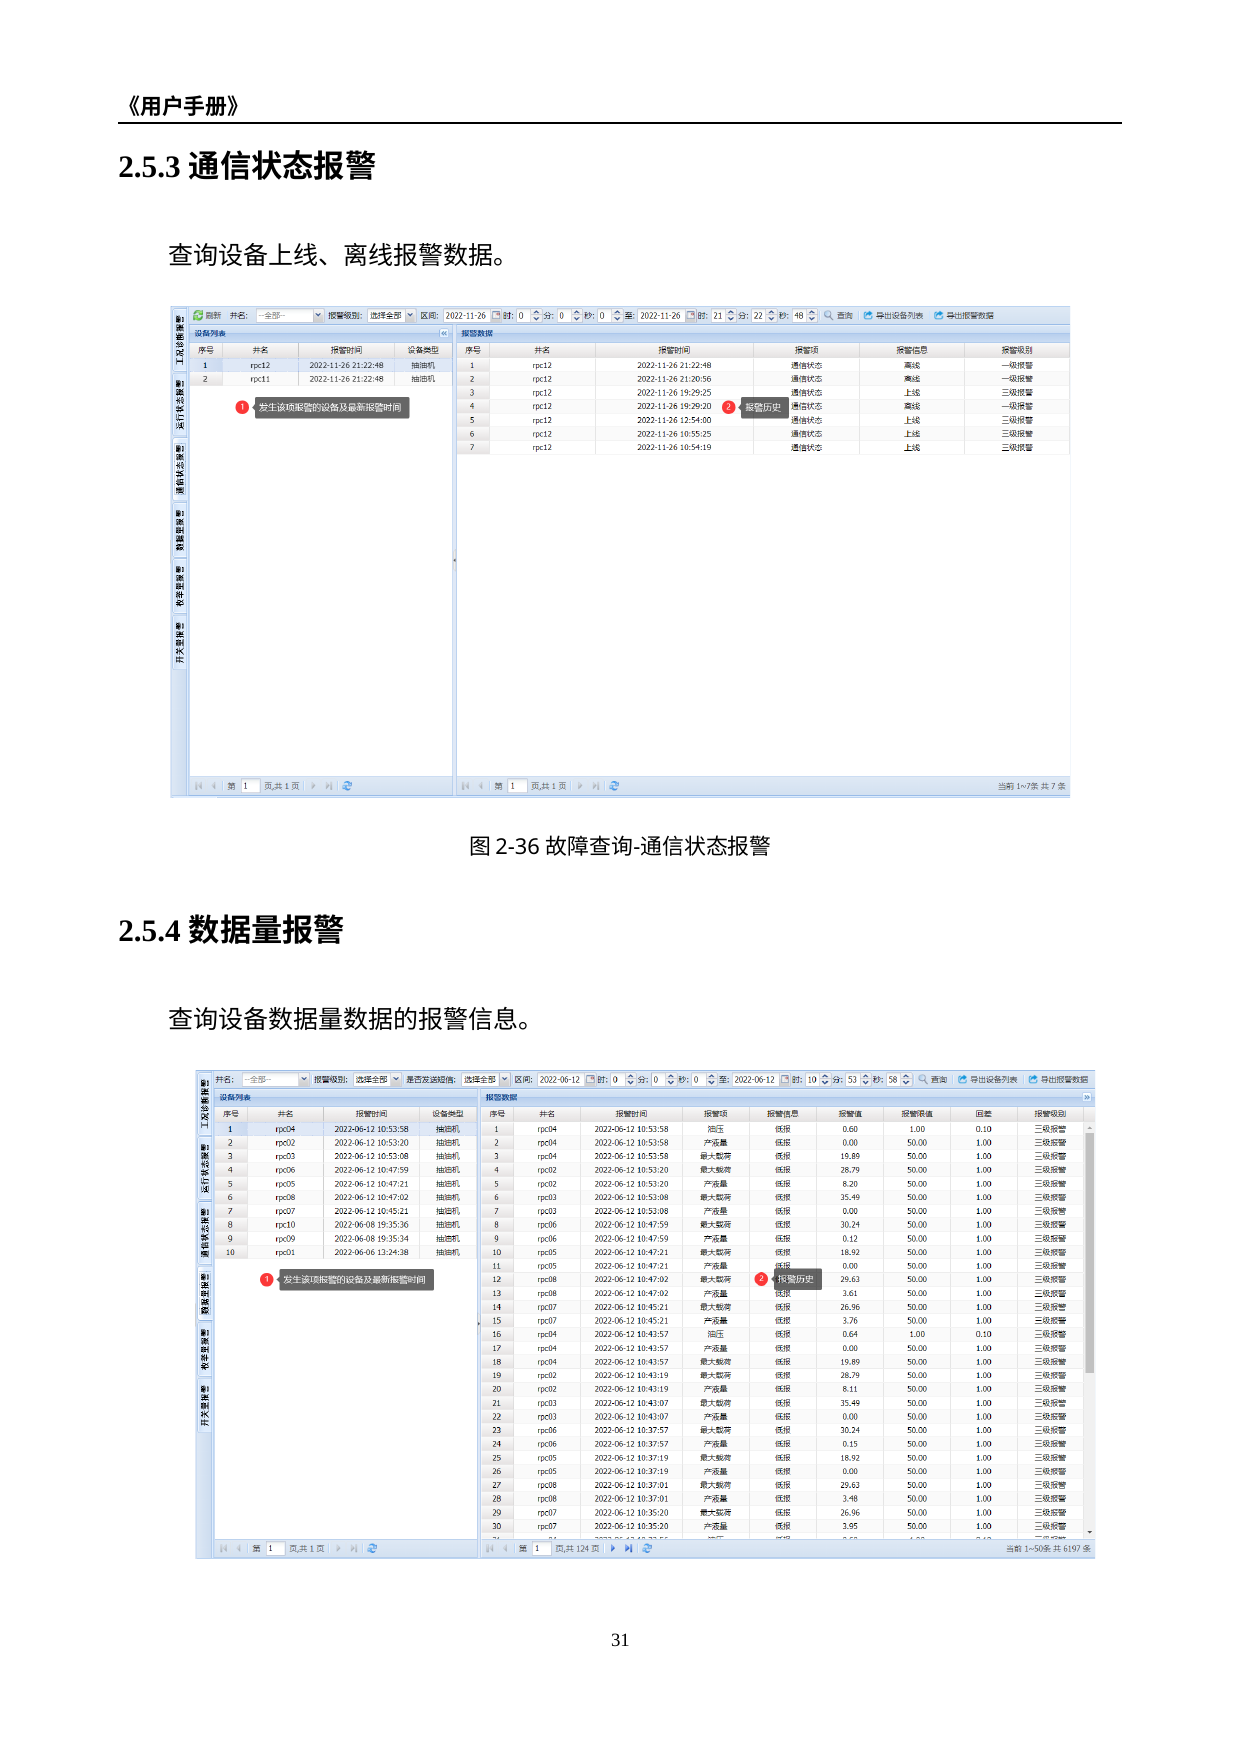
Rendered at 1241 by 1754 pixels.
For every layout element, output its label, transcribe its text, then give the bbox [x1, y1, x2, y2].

subtitle 2.5.4 数据量报警 [118, 894, 1122, 962]
text 查询设备数据量数据的报警信息。 [118, 984, 1122, 1052]
text 查询设备上线、离线报警数据。 [118, 220, 1122, 288]
text 图2-36 故障查询-通信状态报警 [118, 828, 1122, 862]
picture [170, 306, 1071, 798]
subtitle 2.5.3 通信状态报警 [118, 129, 1122, 197]
picture [195, 1070, 1096, 1559]
